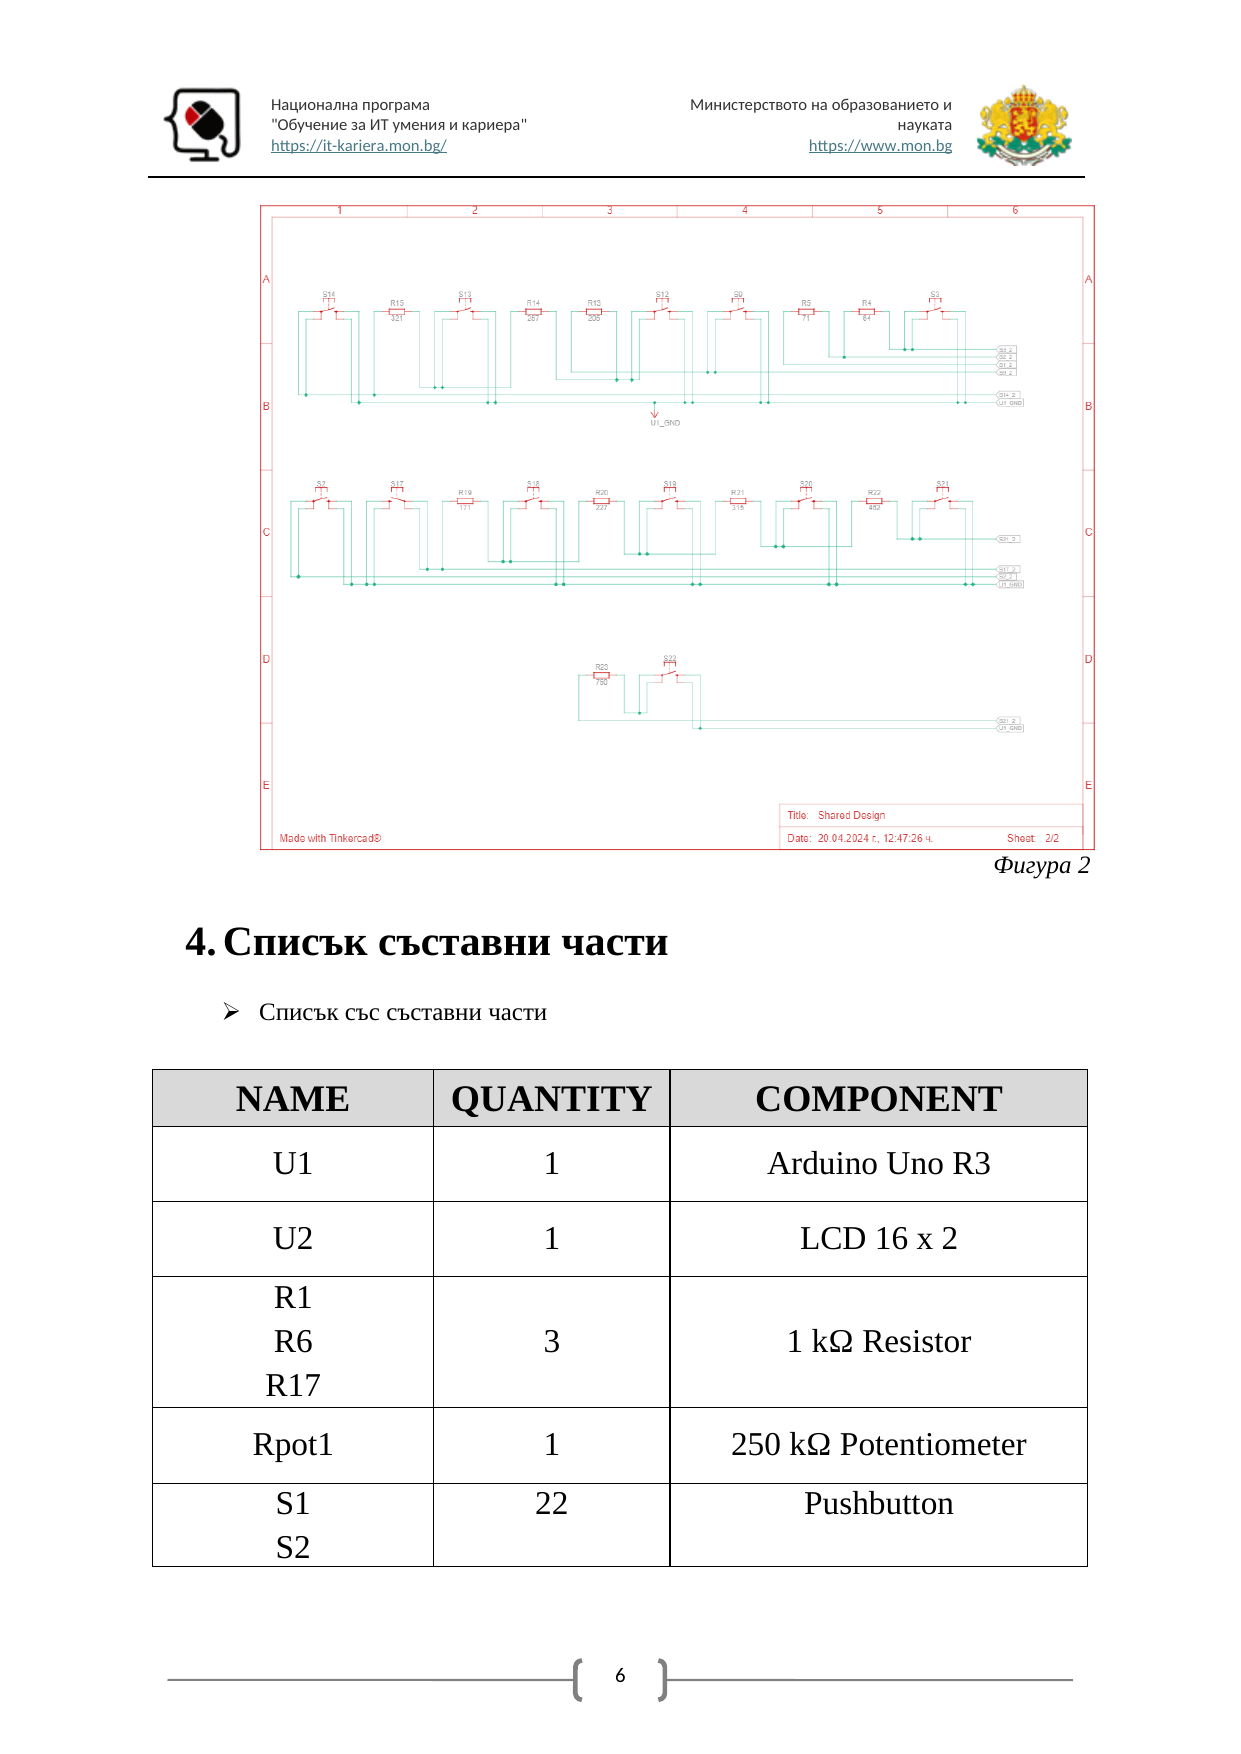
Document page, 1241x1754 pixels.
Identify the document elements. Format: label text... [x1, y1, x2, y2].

table_header COMPONENT [671, 1070, 1087, 1126]
table_cell Pushbutton [671, 1484, 1087, 1566]
table_cell U1 [153, 1127, 433, 1201]
table_cell Arduino Uno R3 [671, 1127, 1087, 1201]
table_cell 1 [434, 1408, 669, 1482]
table_cell 1 kΩ Resistor [671, 1277, 1087, 1407]
picture [159, 80, 249, 170]
table_cell LCD 16 x 2 [671, 1202, 1087, 1276]
table_cell R1 R6 R17 [153, 1277, 433, 1407]
table_cell 250 kΩ Potentiometer [671, 1408, 1087, 1482]
table_cell Rpot1 [153, 1408, 433, 1482]
picture [258, 203, 1095, 851]
table_header NAME [153, 1070, 433, 1126]
table_cell U2 [153, 1202, 433, 1276]
subtitle Списък съставни части [185, 916, 1093, 964]
table_cell 22 [434, 1484, 669, 1566]
text Фигура 2 [148, 850, 1093, 879]
table_cell S1 S2 S3 S4 S5 S6 S7 S8 S10 S11 S9 S12 S13 S14 S15 S16 S17 S18 S19 S20 S21 S22 [153, 1484, 433, 1566]
table_cell 1 [434, 1202, 669, 1276]
table_cell 1 [434, 1127, 669, 1201]
list Списък със съставни части [221, 997, 1093, 1025]
table_header QUANTITY [434, 1070, 669, 1126]
picture [976, 84, 1072, 166]
table_cell 3 [434, 1277, 669, 1407]
